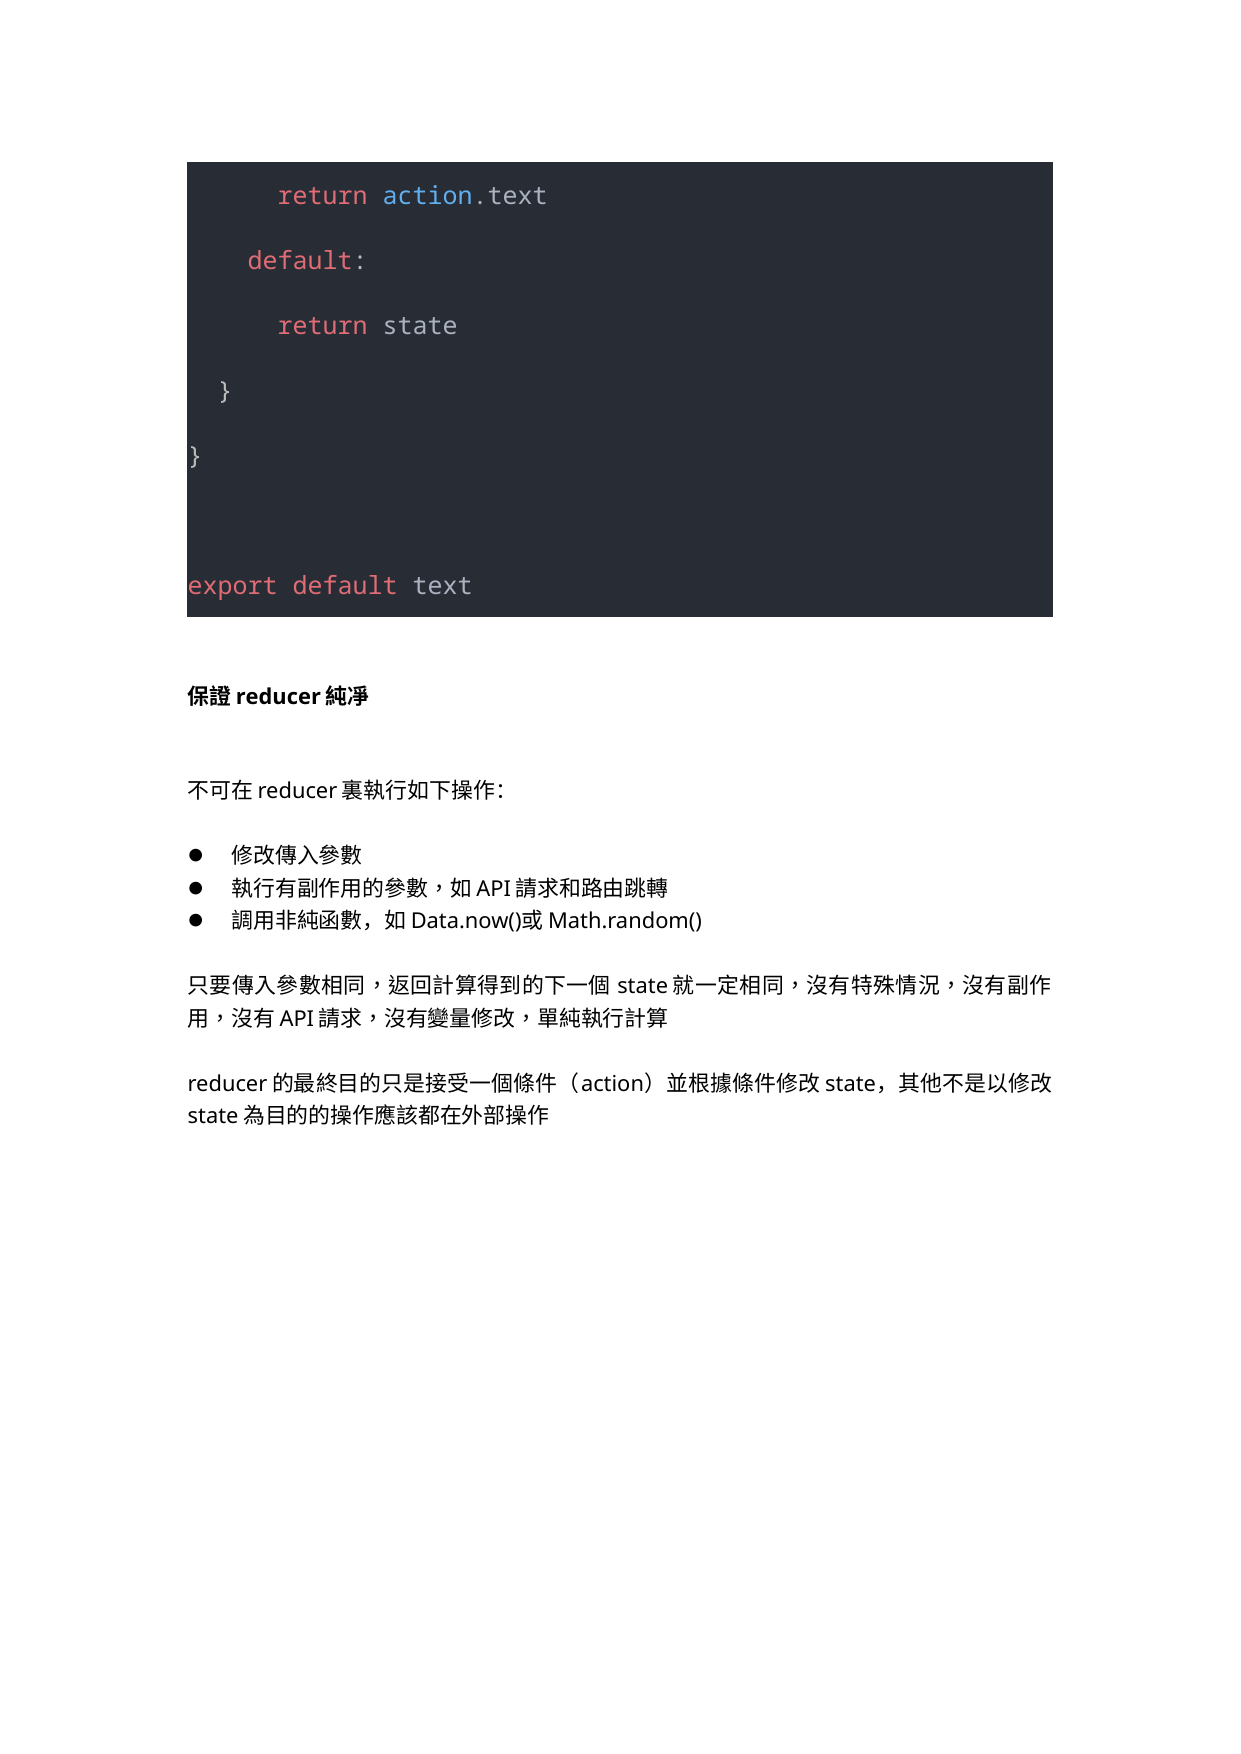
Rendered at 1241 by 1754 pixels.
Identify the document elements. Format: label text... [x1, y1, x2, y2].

list 調用非純函數，如Data.now()或Math.random() [187, 903, 1053, 935]
text } [187, 422, 1053, 487]
text 只要傳入參數相同，返回計算得到的下一個state就一定相同，沒有特殊情況，沒有副作用，沒有API請求，沒有變量修改，單純執行計算 [187, 968, 1053, 1033]
list 執行有副作用的參數，如API請求和路由跳轉 [187, 870, 1053, 903]
text return state [187, 292, 1053, 357]
text return action.text [187, 162, 1053, 227]
text default: [187, 227, 1053, 292]
text export default text [187, 552, 1053, 617]
text 不可在reducer裏執行如下操作： [187, 773, 1053, 805]
list 修改傳入參數 [187, 838, 1053, 870]
subtitle 保證reducer純凈 [187, 679, 1053, 711]
text } [187, 357, 1053, 422]
text reducer的最終目的只是接受一個條件（action）並根據條件修改state，其他不是以修改state為目的的操作應該都在外部操作 [187, 1065, 1053, 1130]
